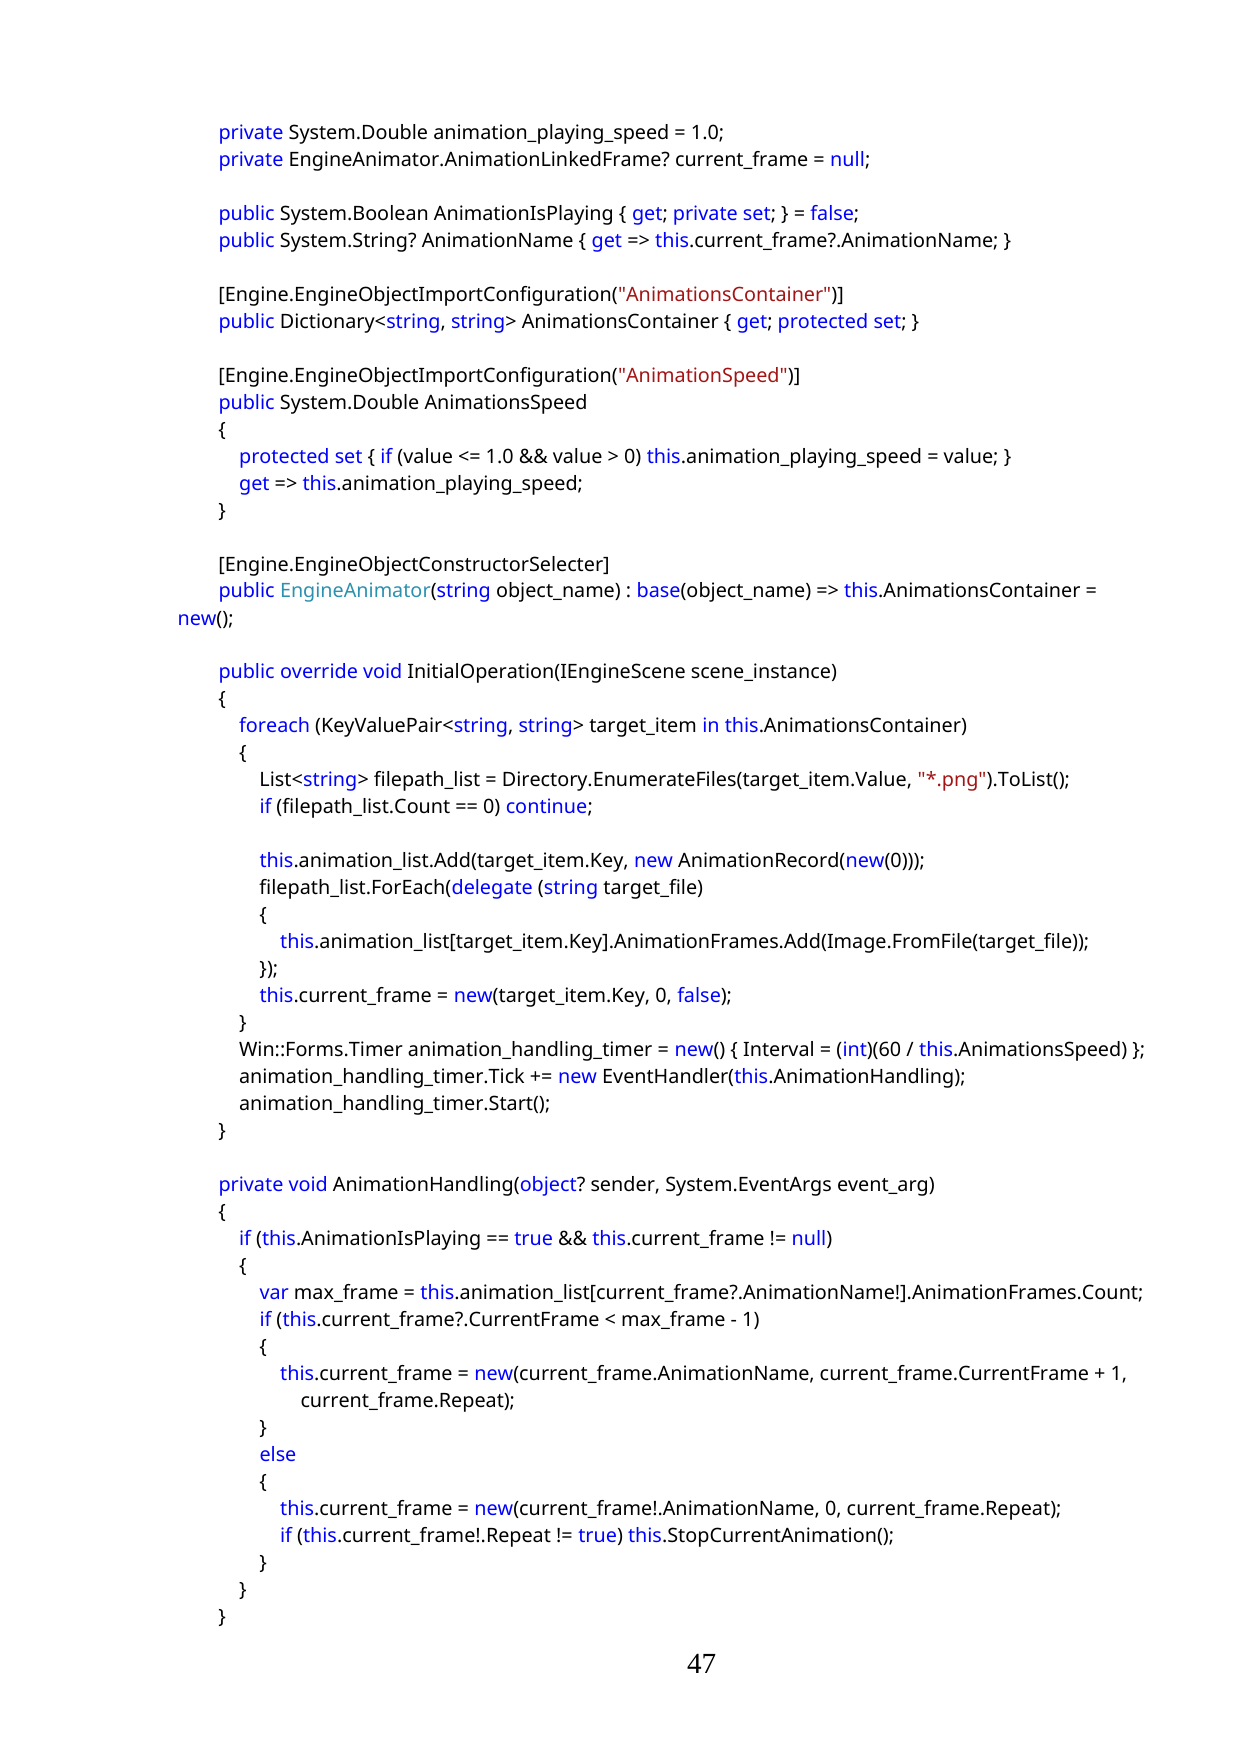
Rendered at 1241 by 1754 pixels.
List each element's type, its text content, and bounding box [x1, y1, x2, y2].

text if (this.current_frame?.CurrentFrame < max_frame - 1) [177, 1305, 1152, 1332]
text }); [177, 954, 1152, 981]
text private void AnimationHandling(object? sender, System.EventArgs event_arg) [177, 1170, 1152, 1197]
text Win::Forms.Timer animation_handling_timer = new() { Interval = (int)(60 / this.AnimationsSpeed) }; [177, 1035, 1152, 1062]
text } [177, 1008, 1152, 1035]
text filepath_list.ForEach(delegate (string target_file) [177, 873, 1152, 901]
text [Engine.EngineObjectConstructorSelecter] [177, 550, 1152, 577]
text foreach (KeyValuePair<string, string> target_item in this.AnimationsContainer) [177, 712, 1152, 739]
text private EngineAnimator.AnimationLinkedFrame? current_frame = null; [177, 145, 1152, 172]
text } [177, 1602, 1152, 1629]
text } [177, 1548, 1152, 1575]
text protected set { if (value <= 1.0 && value > 0) this.animation_playing_speed = value; } [177, 442, 1152, 469]
text this.current_frame = new(current_frame!.AnimationName, 0, current_frame.Repeat); [177, 1494, 1152, 1521]
text animation_handling_timer.Tick += new EventHandler(this.AnimationHandling); [177, 1062, 1152, 1089]
text public EngineAnimator(string object_name) : base(object_name) => this.AnimationsContainer = new(); [177, 577, 1152, 631]
text { [177, 1467, 1152, 1494]
text animation_handling_timer.Start(); [177, 1089, 1152, 1116]
text { [177, 685, 1152, 712]
text } [177, 1413, 1152, 1440]
text var max_frame = this.animation_list[current_frame?.AnimationName!].AnimationFrames.Count; [177, 1278, 1152, 1305]
text else [177, 1440, 1152, 1467]
text } [177, 1116, 1152, 1143]
text private System.Double animation_playing_speed = 1.0; [177, 118, 1152, 145]
text this.animation_list.Add(target_item.Key, new AnimationRecord(new(0))); [177, 847, 1152, 873]
text if (filepath_list.Count == 0) continue; [177, 793, 1152, 819]
text { [177, 415, 1152, 442]
text public override void InitialOperation(IEngineScene scene_instance) [177, 658, 1152, 685]
text } [177, 1575, 1152, 1602]
text public Dictionary<string, string> AnimationsContainer { get; protected set; } [177, 307, 1152, 334]
text this.animation_list[target_item.Key].AnimationFrames.Add(Image.FromFile(target_file)); [177, 927, 1152, 954]
text current_frame.Repeat); [177, 1386, 1152, 1413]
text { [177, 739, 1152, 766]
text this.current_frame = new(current_frame.AnimationName, current_frame.CurrentFrame + 1, [177, 1359, 1152, 1386]
text { [177, 1332, 1152, 1359]
text List<string> filepath_list = Directory.EnumerateFiles(target_item.Value, "*.png").ToList(); [177, 766, 1152, 793]
text public System.Double AnimationsSpeed [177, 388, 1152, 415]
text get => this.animation_playing_speed; [177, 469, 1152, 496]
text public System.String? AnimationName { get => this.current_frame?.AnimationName; } [177, 226, 1152, 253]
text public System.Boolean AnimationIsPlaying { get; private set; } = false; [177, 199, 1152, 226]
text { [177, 1251, 1152, 1278]
text if (this.current_frame!.Repeat != true) this.StopCurrentAnimation(); [177, 1521, 1152, 1548]
text { [177, 901, 1152, 927]
text { [177, 1197, 1152, 1224]
text } [177, 496, 1152, 523]
text this.current_frame = new(target_item.Key, 0, false); [177, 981, 1152, 1008]
text [Engine.EngineObjectImportConfiguration("AnimationsContainer")] [177, 280, 1152, 307]
text [Engine.EngineObjectImportConfiguration("AnimationSpeed")] [177, 361, 1152, 388]
text if (this.AnimationIsPlaying == true && this.current_frame != null) [177, 1224, 1152, 1251]
